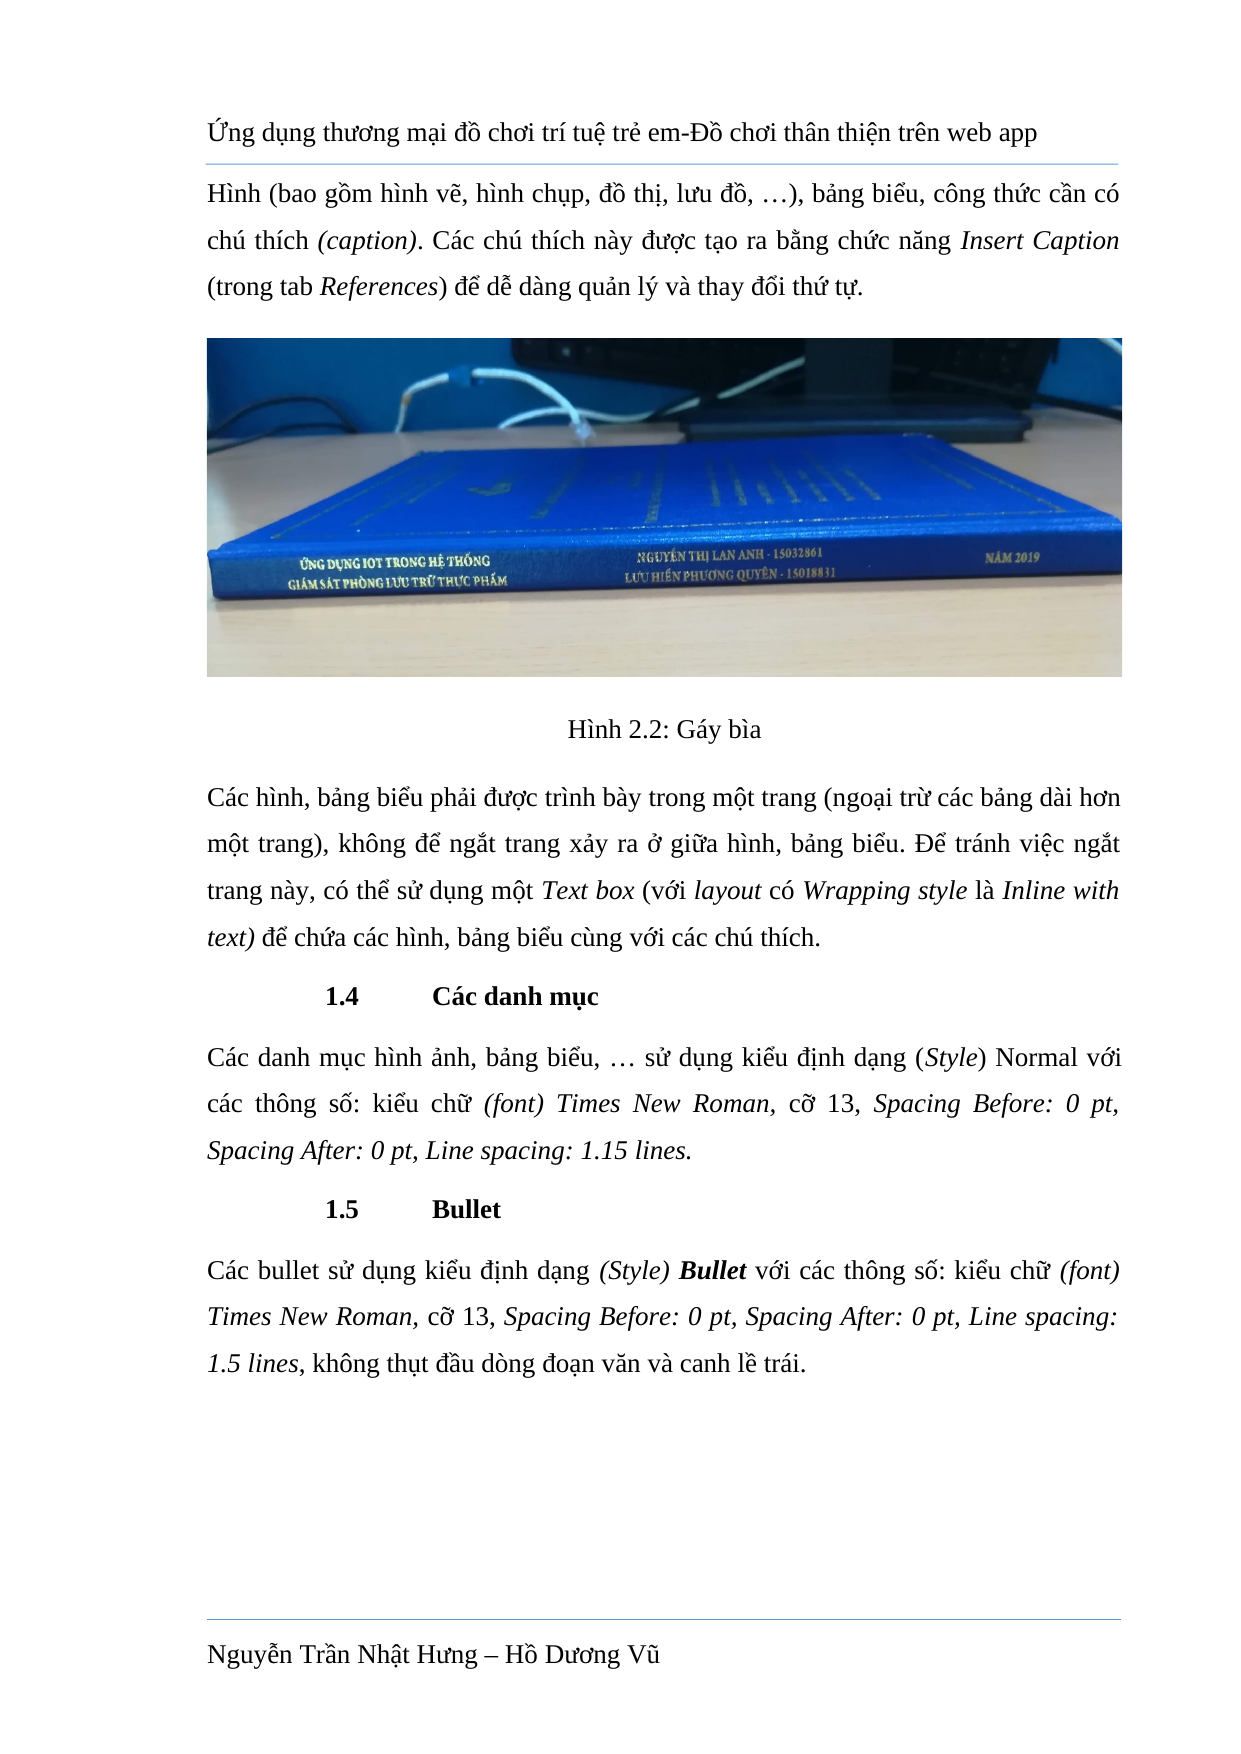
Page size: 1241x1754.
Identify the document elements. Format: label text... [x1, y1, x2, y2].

text Hình (bao gồm hình vẽ, hình chụp, đồ thị, lưu đồ, …), bảng biểu, công thức cần có chú thích (caption). Các chú thích này được tạo ra bằng chức năng Insert Caption (trong tab References) để dễ dàng quản lý và thay đổi thứ tự. [207, 177, 1122, 302]
text Các danh mục hình ảnh, bảng biểu, … sử dụng kiểu định dạng (Style) Normal với các thông số: kiểu chữ (font) Times New Roman, cỡ 13, Spacing Before: 0 pt, Spacing After: 0 pt, Line spacing: 1.15 lines. [207, 1041, 1122, 1165]
text Các hình, bảng biểu phải được trình bày trong một trang (ngoại trừ các bảng dài hơn một trang), không để ngắt trang xảy ra ở giữa hình, bảng biểu. Để tránh việc ngắt trang này, có thể sử dụng một Text box (với layout có Wrapping style là Inline with text) để chứa các hình, bảng biểu cùng với các chú thích. [207, 781, 1122, 952]
subtitle Các danh mục [266, 980, 1122, 1011]
subtitle Bullet [266, 1193, 1122, 1224]
text Hình 2.2: Gáy bìa [207, 713, 1122, 744]
picture [206, 338, 1123, 677]
text Các bullet sử dụng kiểu định dạng (Style) Bullet với các thông số: kiểu chữ (font) Times New Roman, cỡ 13, Spacing Before: 0 pt, Spacing After: 0 pt, Line spacing: 1.5 lines, không thụt đầu dòng đoạn văn và canh lề trái. [207, 1254, 1122, 1378]
